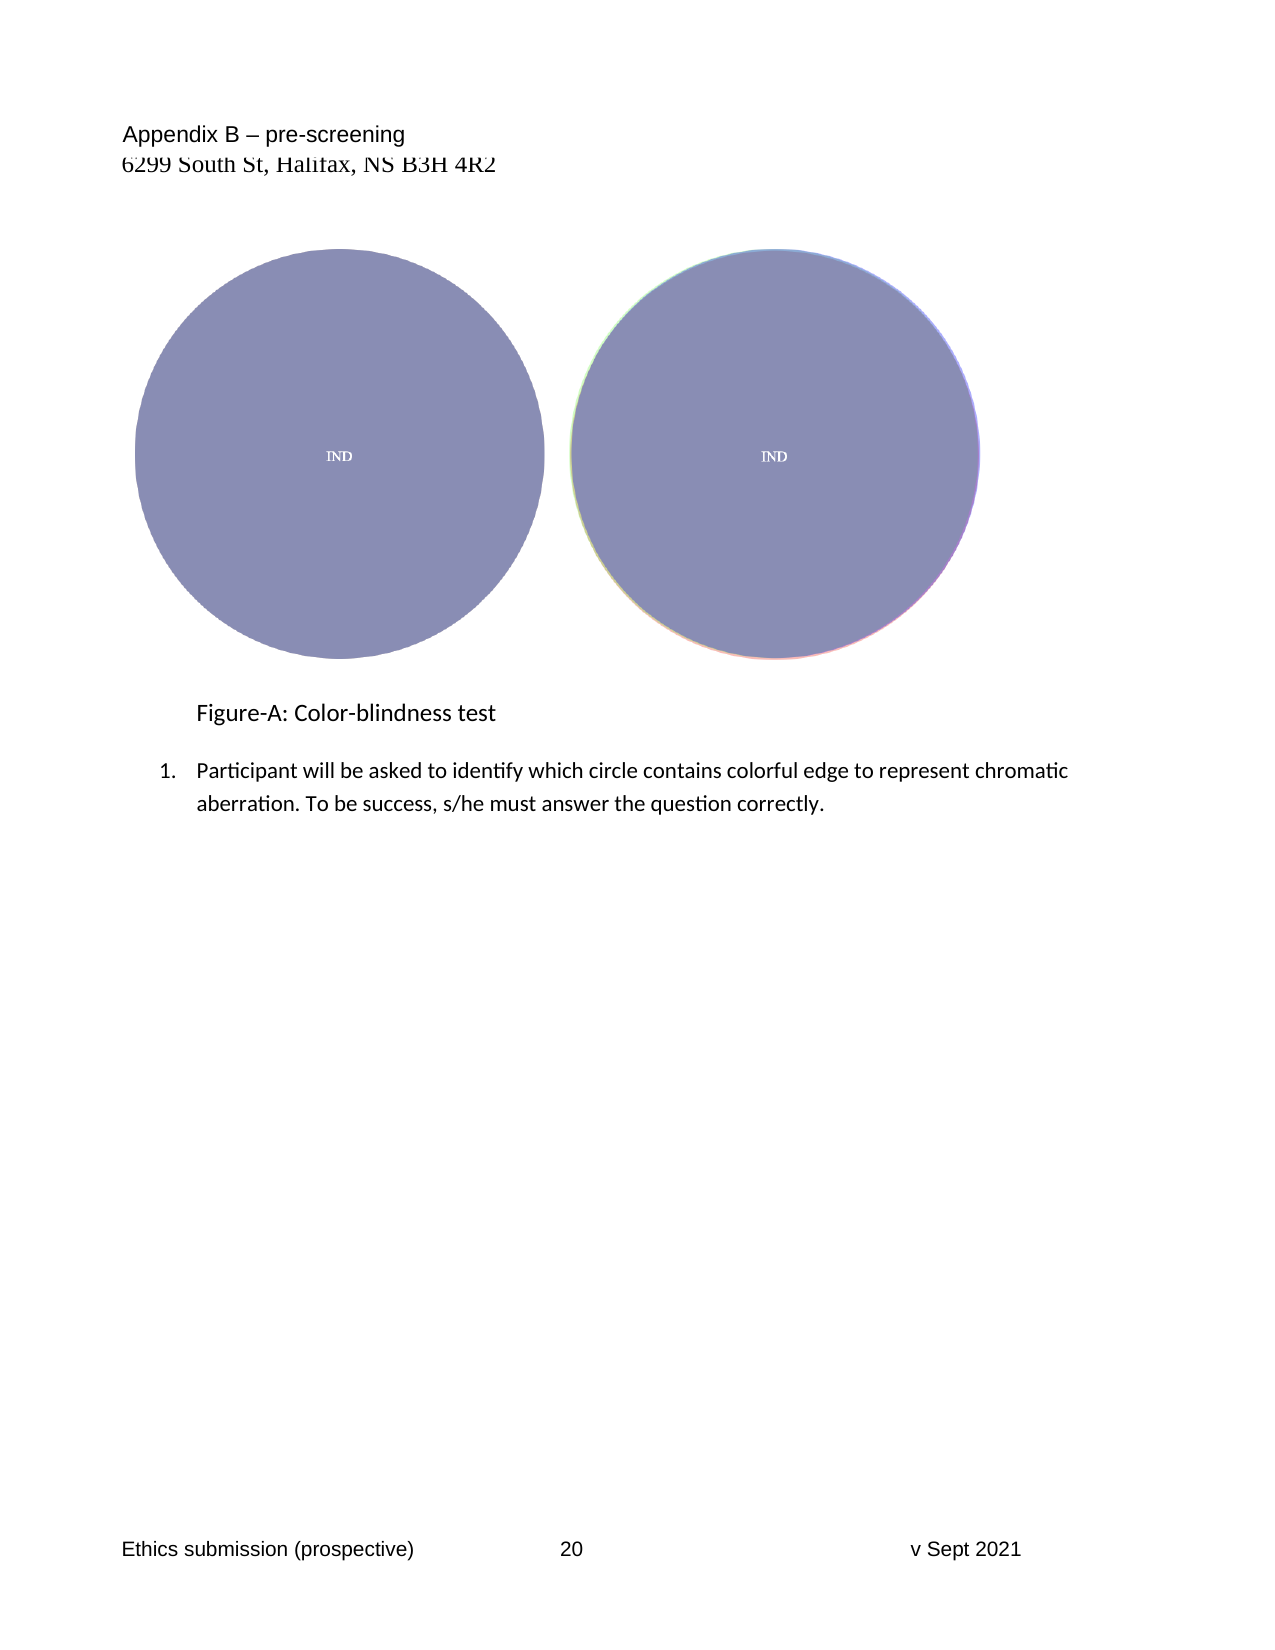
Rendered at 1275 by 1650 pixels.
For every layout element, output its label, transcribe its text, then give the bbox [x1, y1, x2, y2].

list Participant will be asked to identify which circle contains colorful edge to represent chromatic aberration. To be success, s/he must answer the question correctly. [159, 756, 1153, 817]
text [121, 120, 1153, 177]
picture [121, 235, 992, 668]
text Figure-A: Color-blindness test [121, 697, 1153, 727]
